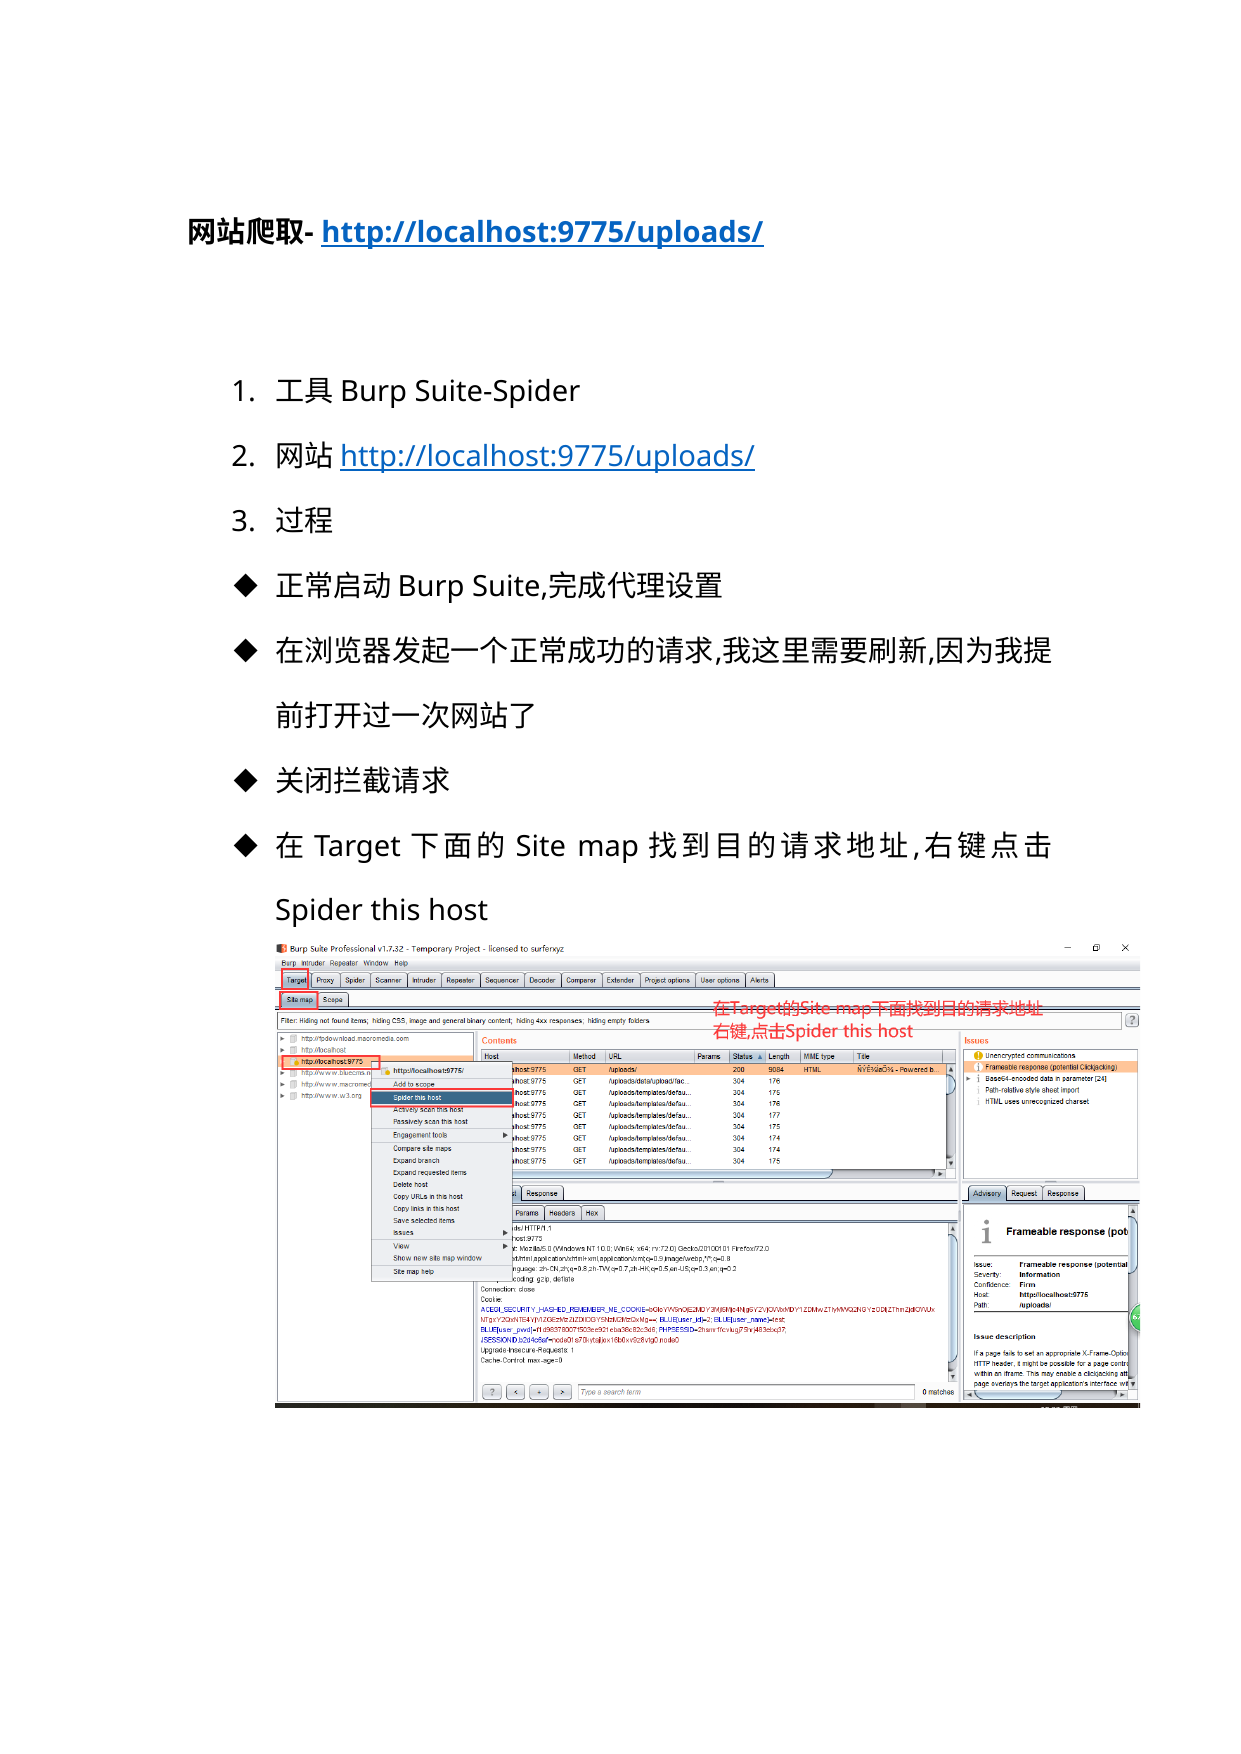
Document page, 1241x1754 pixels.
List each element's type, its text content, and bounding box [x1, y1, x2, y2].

list 网站 http://localhost:9775/uploads/ [231, 421, 1053, 486]
list 关闭拦截请求 [231, 746, 1053, 811]
list 过程 [231, 486, 1053, 551]
list 在浏览器发起一个正常成功的请求,我这里需要刷新,因为我提前打开过一次网站了 [231, 616, 1053, 746]
list 工具 Burp Suite-Spider [231, 356, 1053, 421]
subtitle 网站爬取- http://localhost:9775/uploads/ [187, 197, 1053, 262]
list 在Target下面的Site map找到目的请求地址,右键点击Spider this host [231, 811, 1053, 941]
picture [275, 941, 1141, 1408]
list 正常启动Burp Suite,完成代理设置 [231, 551, 1053, 616]
